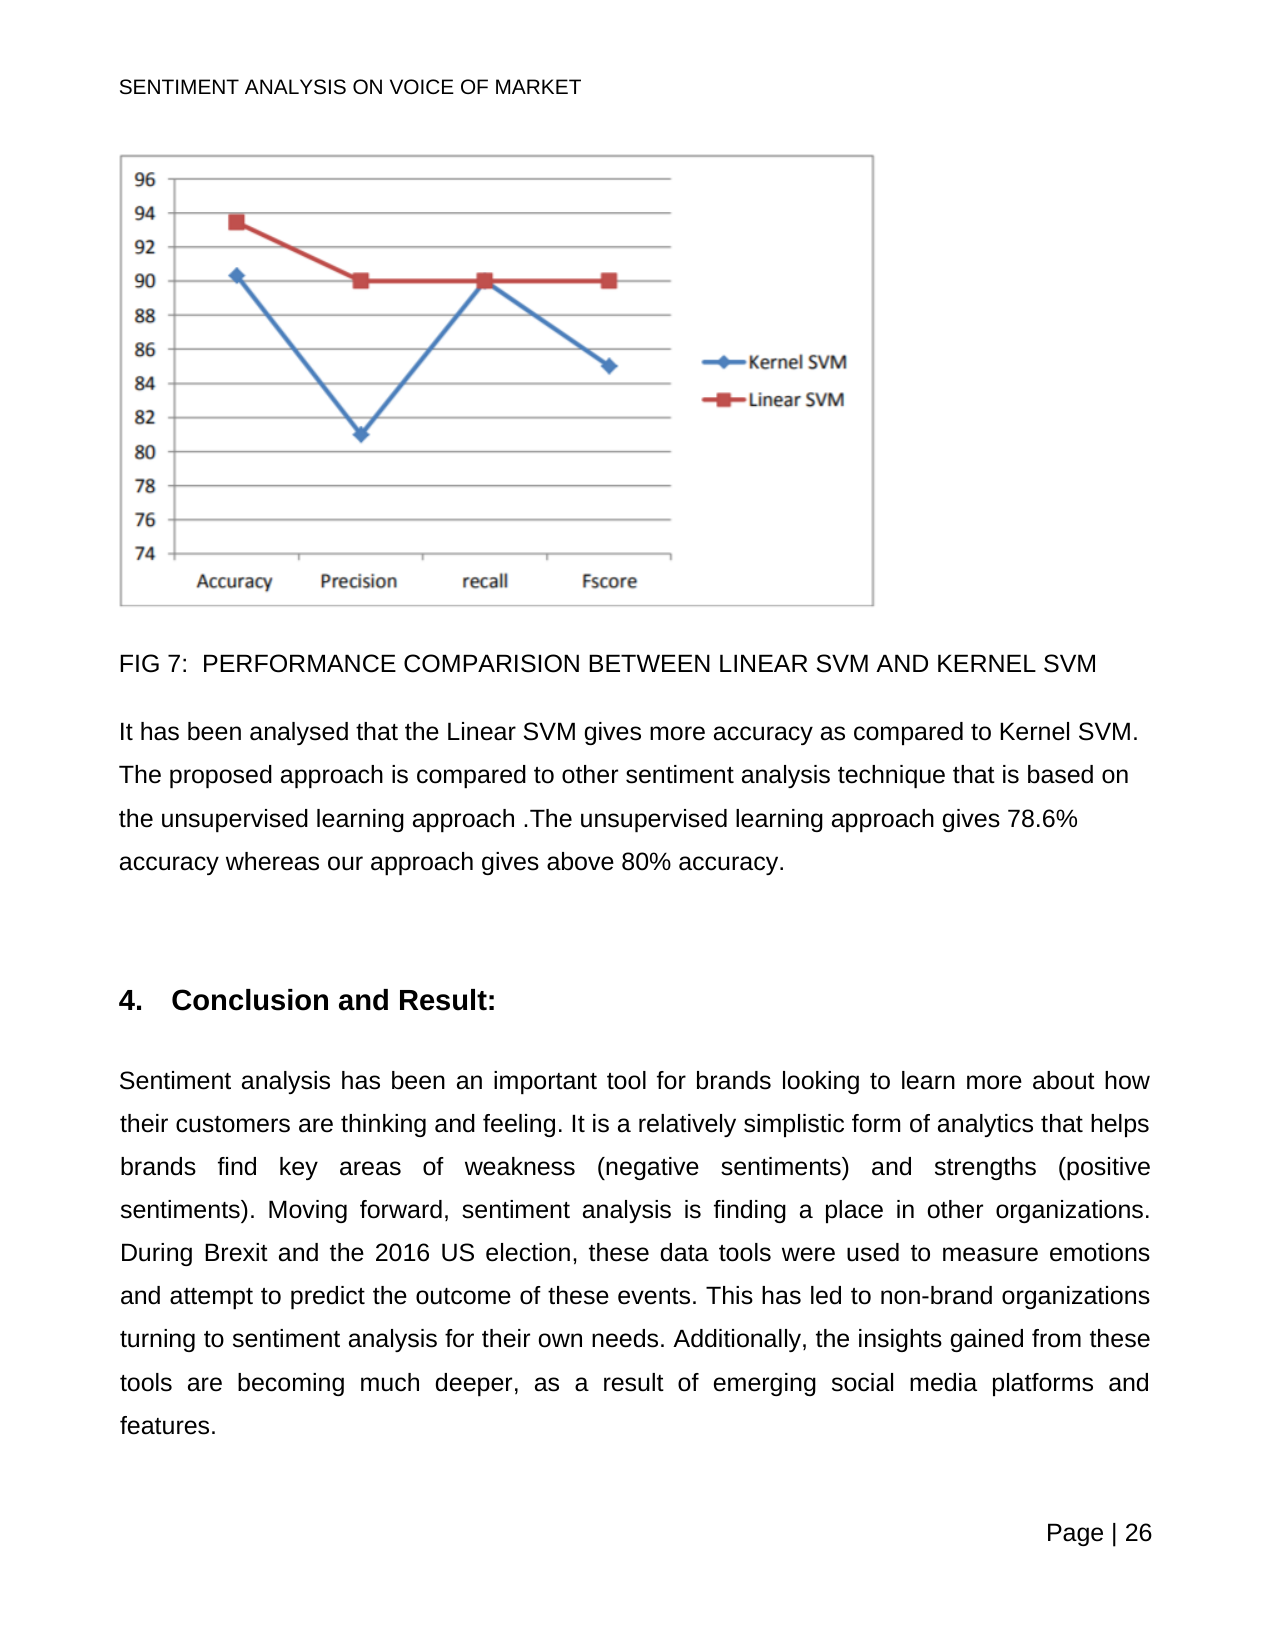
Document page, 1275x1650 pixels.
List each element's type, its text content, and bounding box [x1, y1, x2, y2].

picture [118, 151, 879, 610]
text It has been analysed that the Linear SVM gives more accuracy as compared to Kernel SVM. The proposed approach is compared to other sentiment analysis technique that is based on the unsupervised learning approach .The unsupervised learning approach gives 78.6% accuracy whereas our approach gives above 80% accuracy. [119, 717, 1152, 876]
list Conclusion and Result: [119, 983, 1152, 1017]
text Sentiment analysis has been an important tool for brands looking to learn more about how their customers are thinking and feeling. It is a relatively simplistic form of analytics that helps brands find key areas of weakness (negative sentiments) and strengths (positive sentiments). Moving forward, sentiment analysis is finding a place in other organizations. During Brexit and the 2016 US election, these data tools were used to measure emotions and attempt to predict the outcome of these events. This has led to non-brand organizations turning to sentiment analysis for their own needs. Additionally, the insights gained from these tools are becoming much deeper, as a result of emerging social media platforms and features. [119, 1066, 1152, 1439]
text FIG 7: PERFORMANCE COMPARISION BETWEEN LINEAR SVM AND KERNEL SVM [119, 649, 1152, 678]
